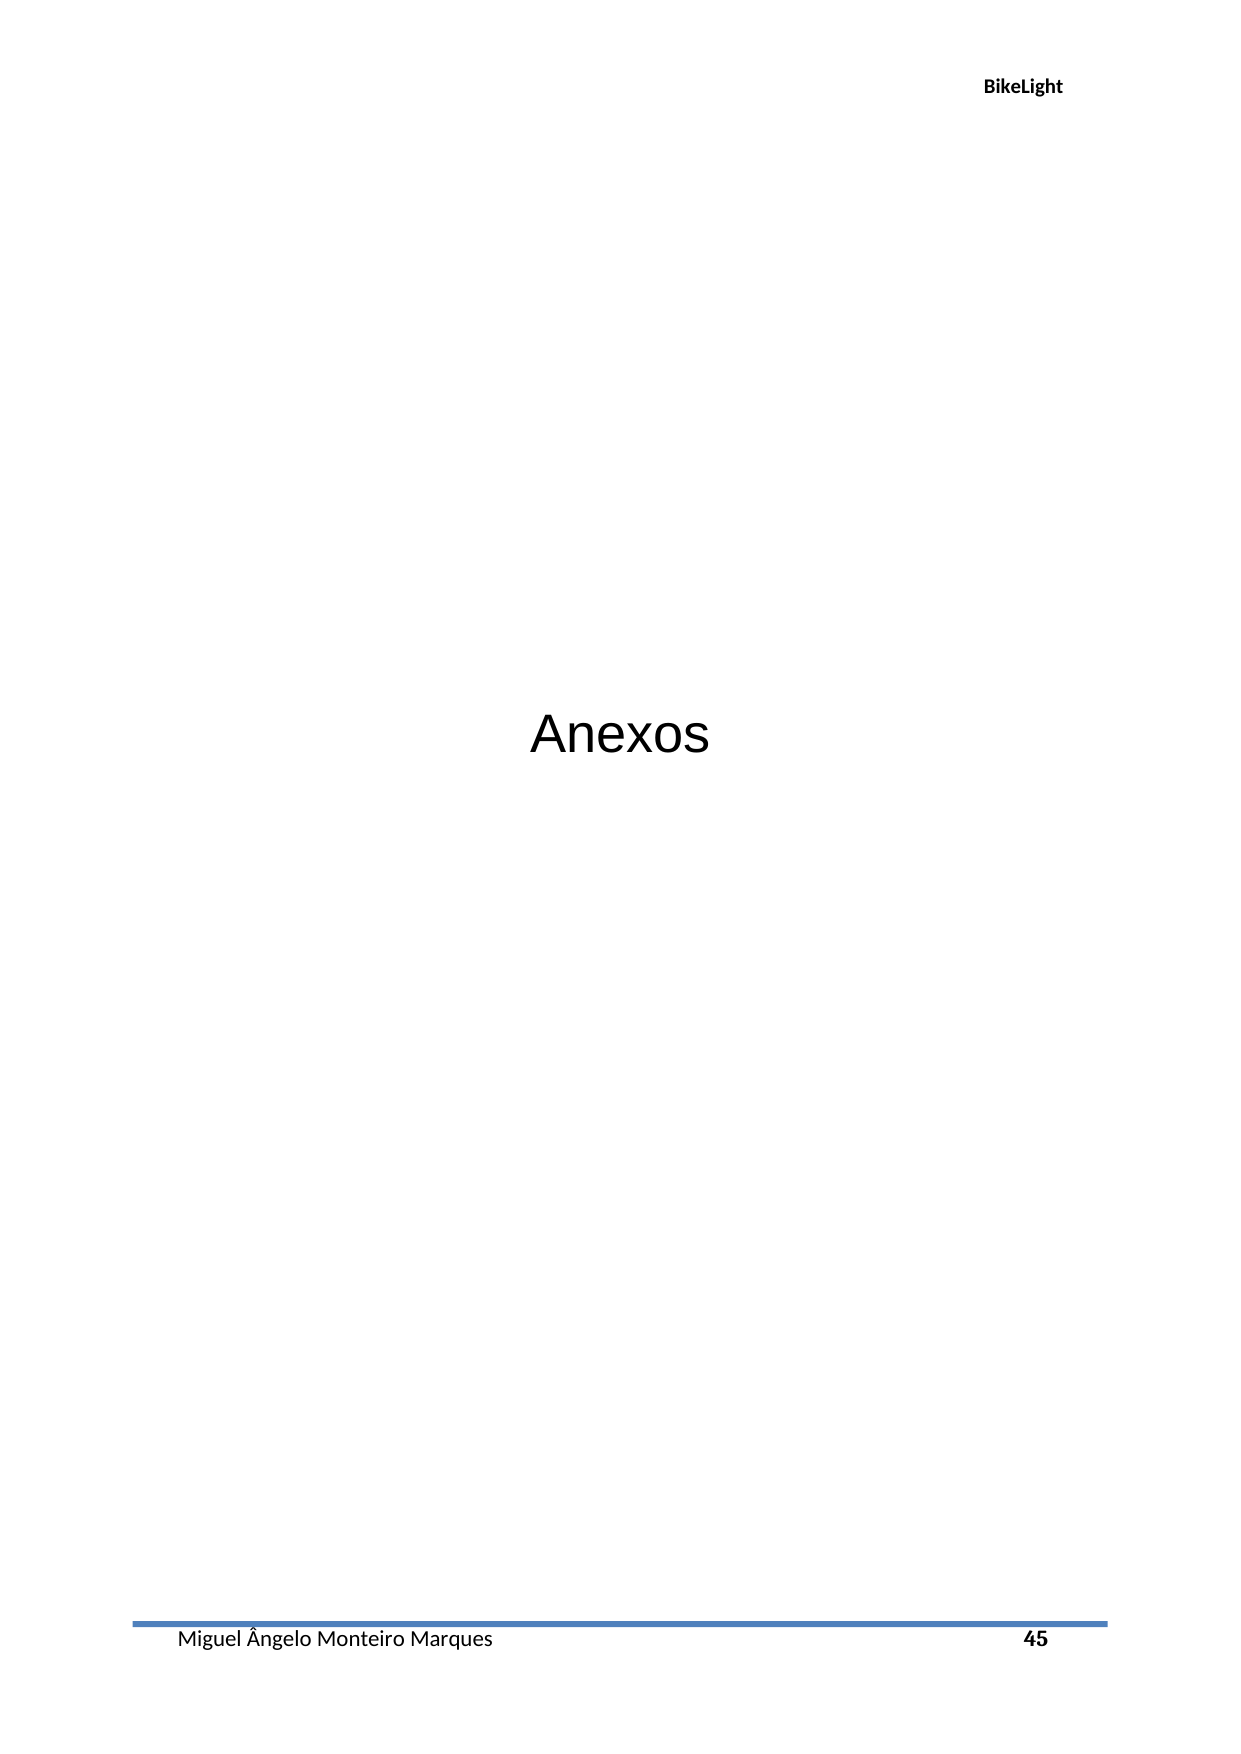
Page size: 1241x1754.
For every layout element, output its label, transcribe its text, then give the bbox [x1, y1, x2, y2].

text Anexos [177, 702, 1063, 764]
